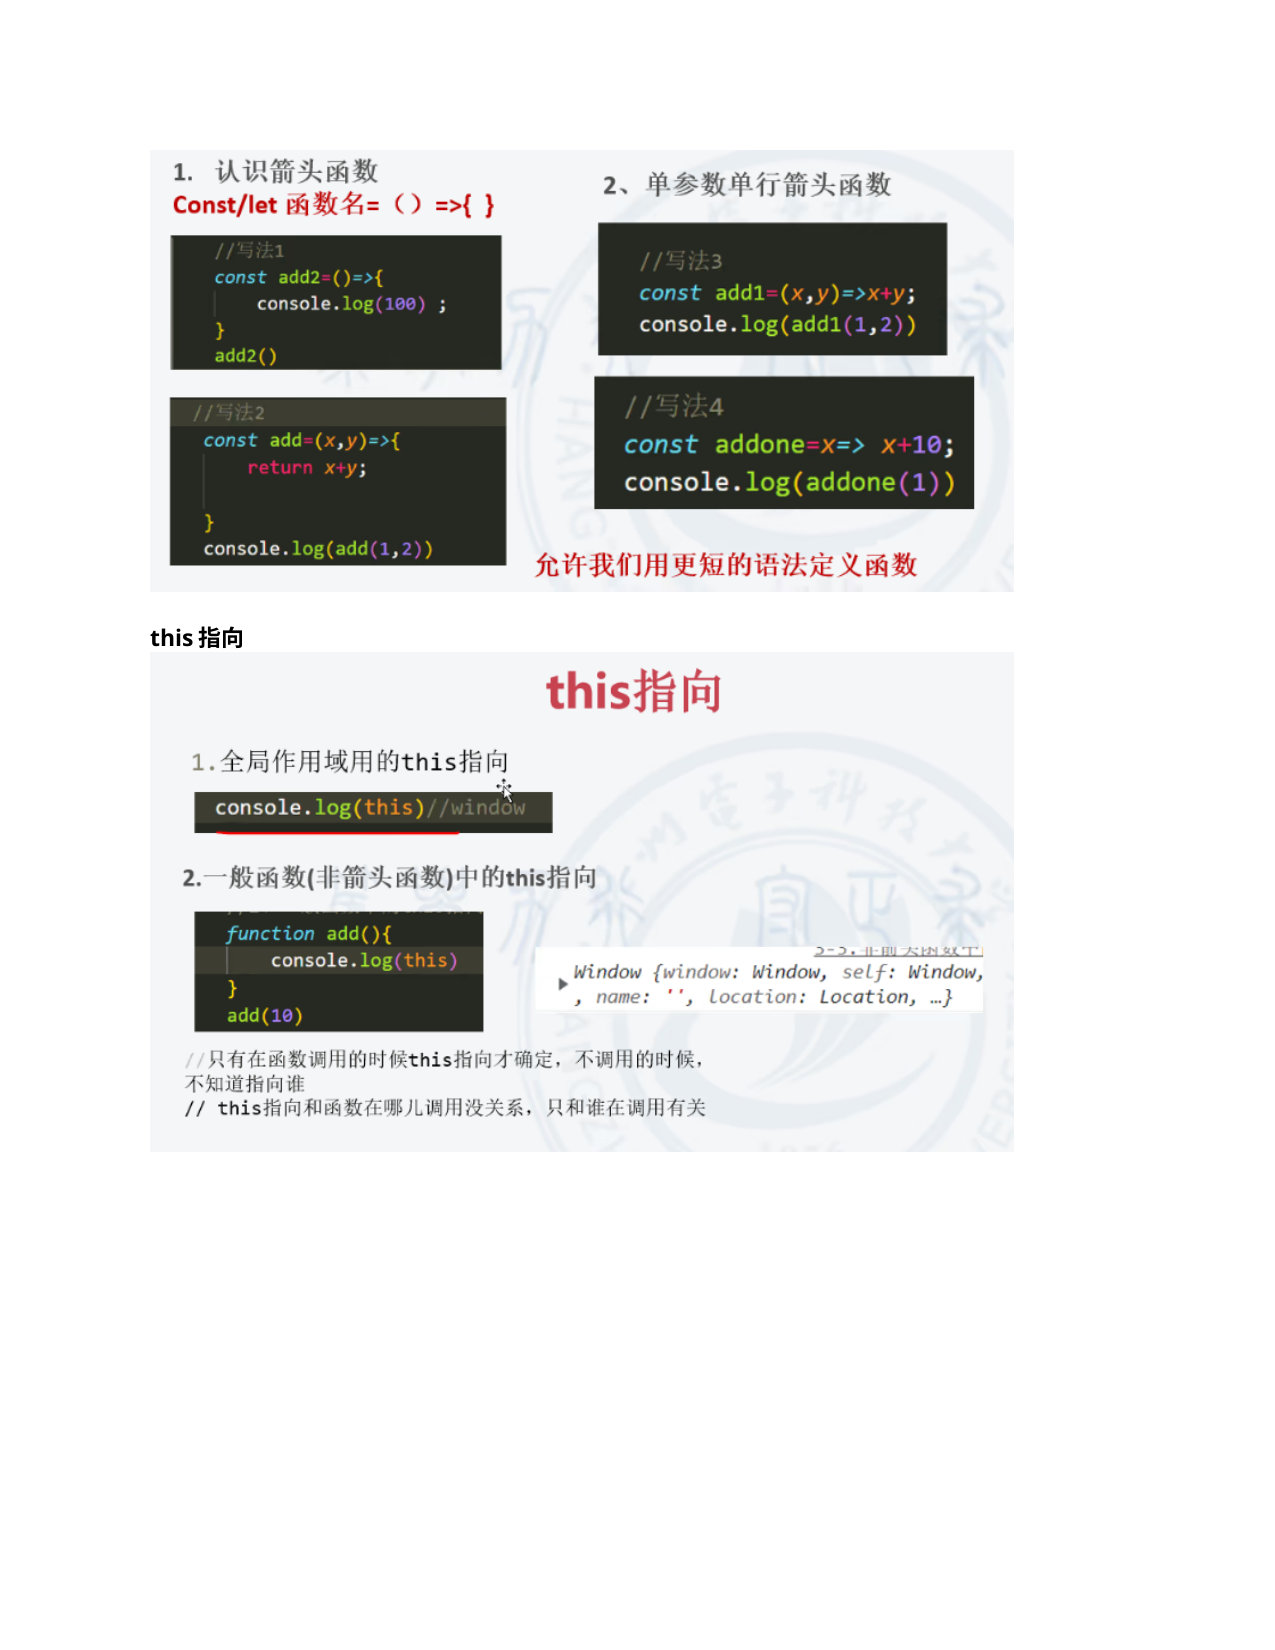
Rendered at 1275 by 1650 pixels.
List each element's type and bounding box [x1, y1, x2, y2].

picture [150, 150, 1014, 592]
picture [150, 652, 1014, 1152]
